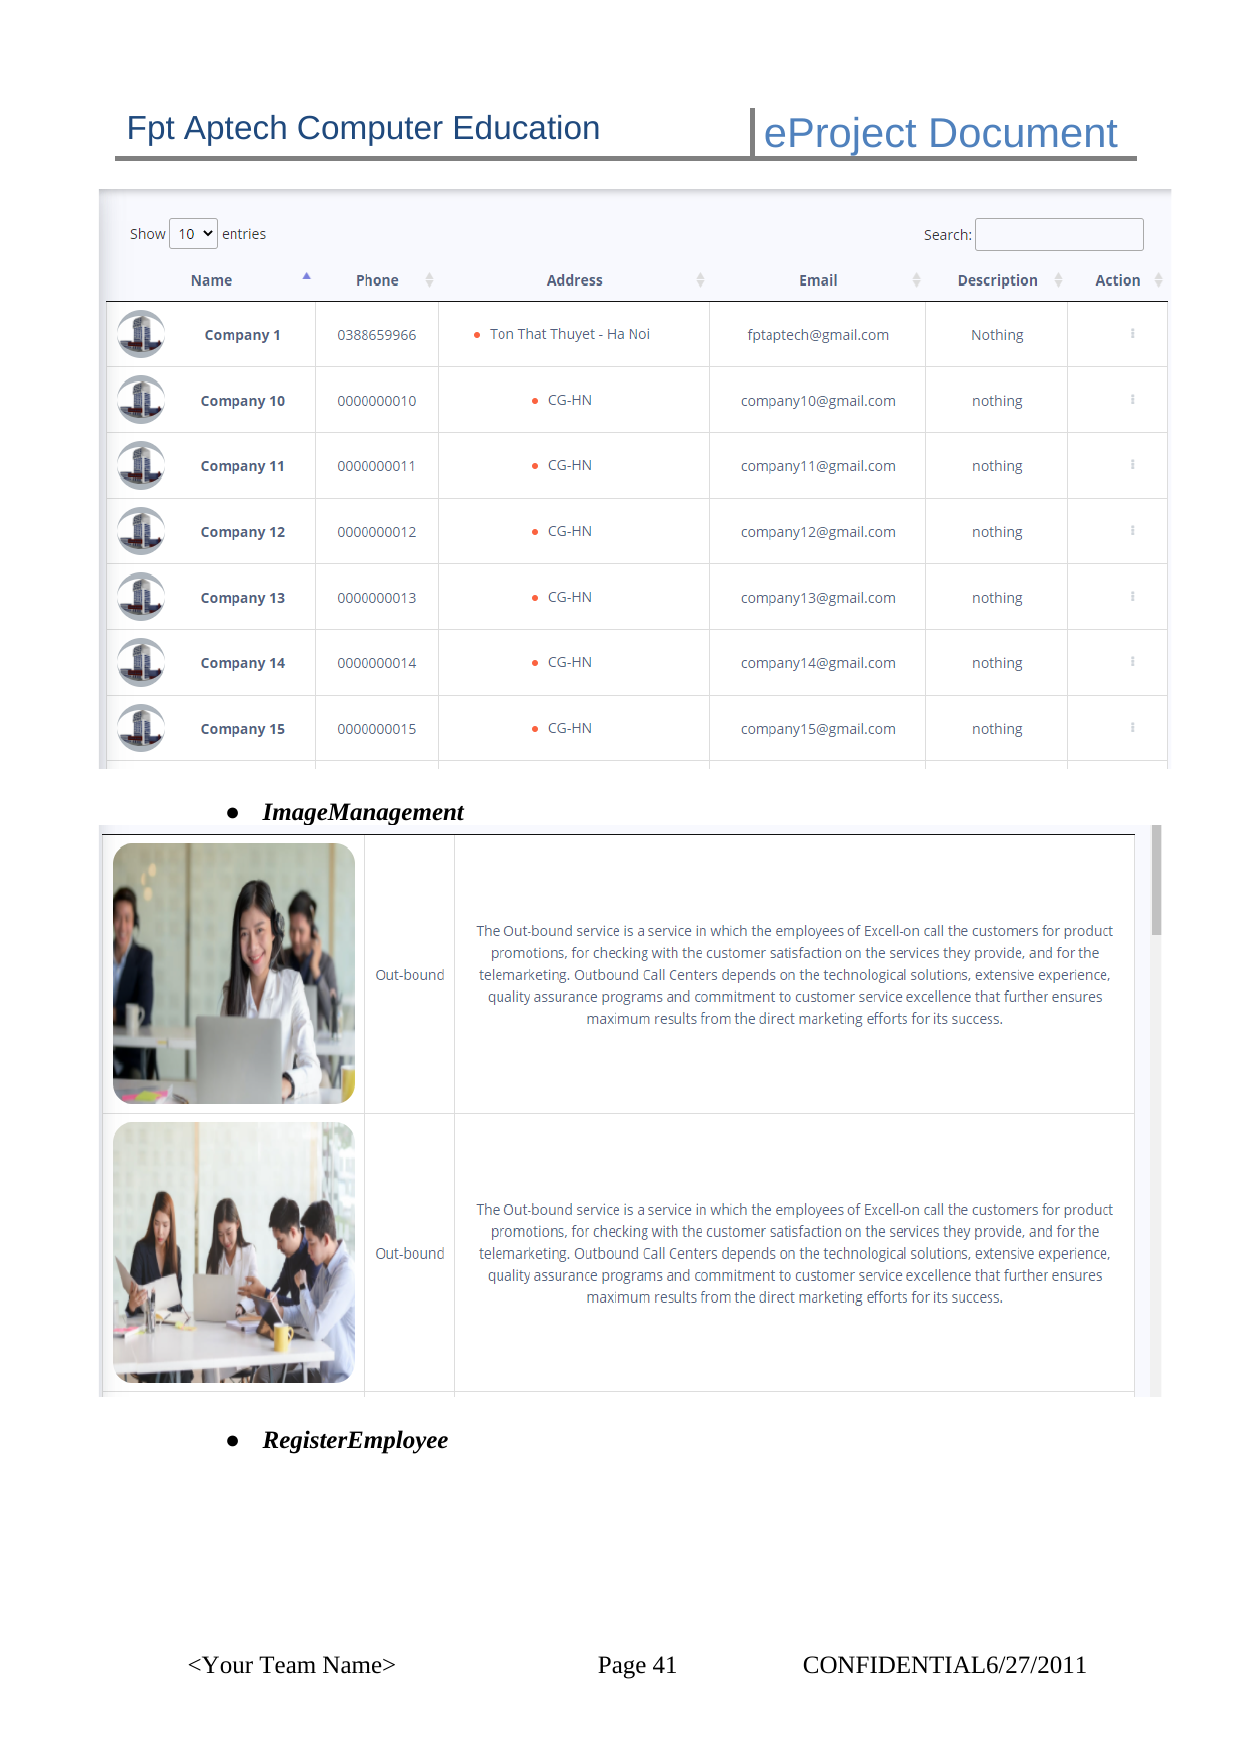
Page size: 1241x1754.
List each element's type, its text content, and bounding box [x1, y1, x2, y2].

picture [98, 825, 1162, 1397]
list ImageManagement [225, 797, 1053, 825]
picture [98, 189, 1172, 769]
list RegisterEmployee [225, 1426, 1053, 1454]
